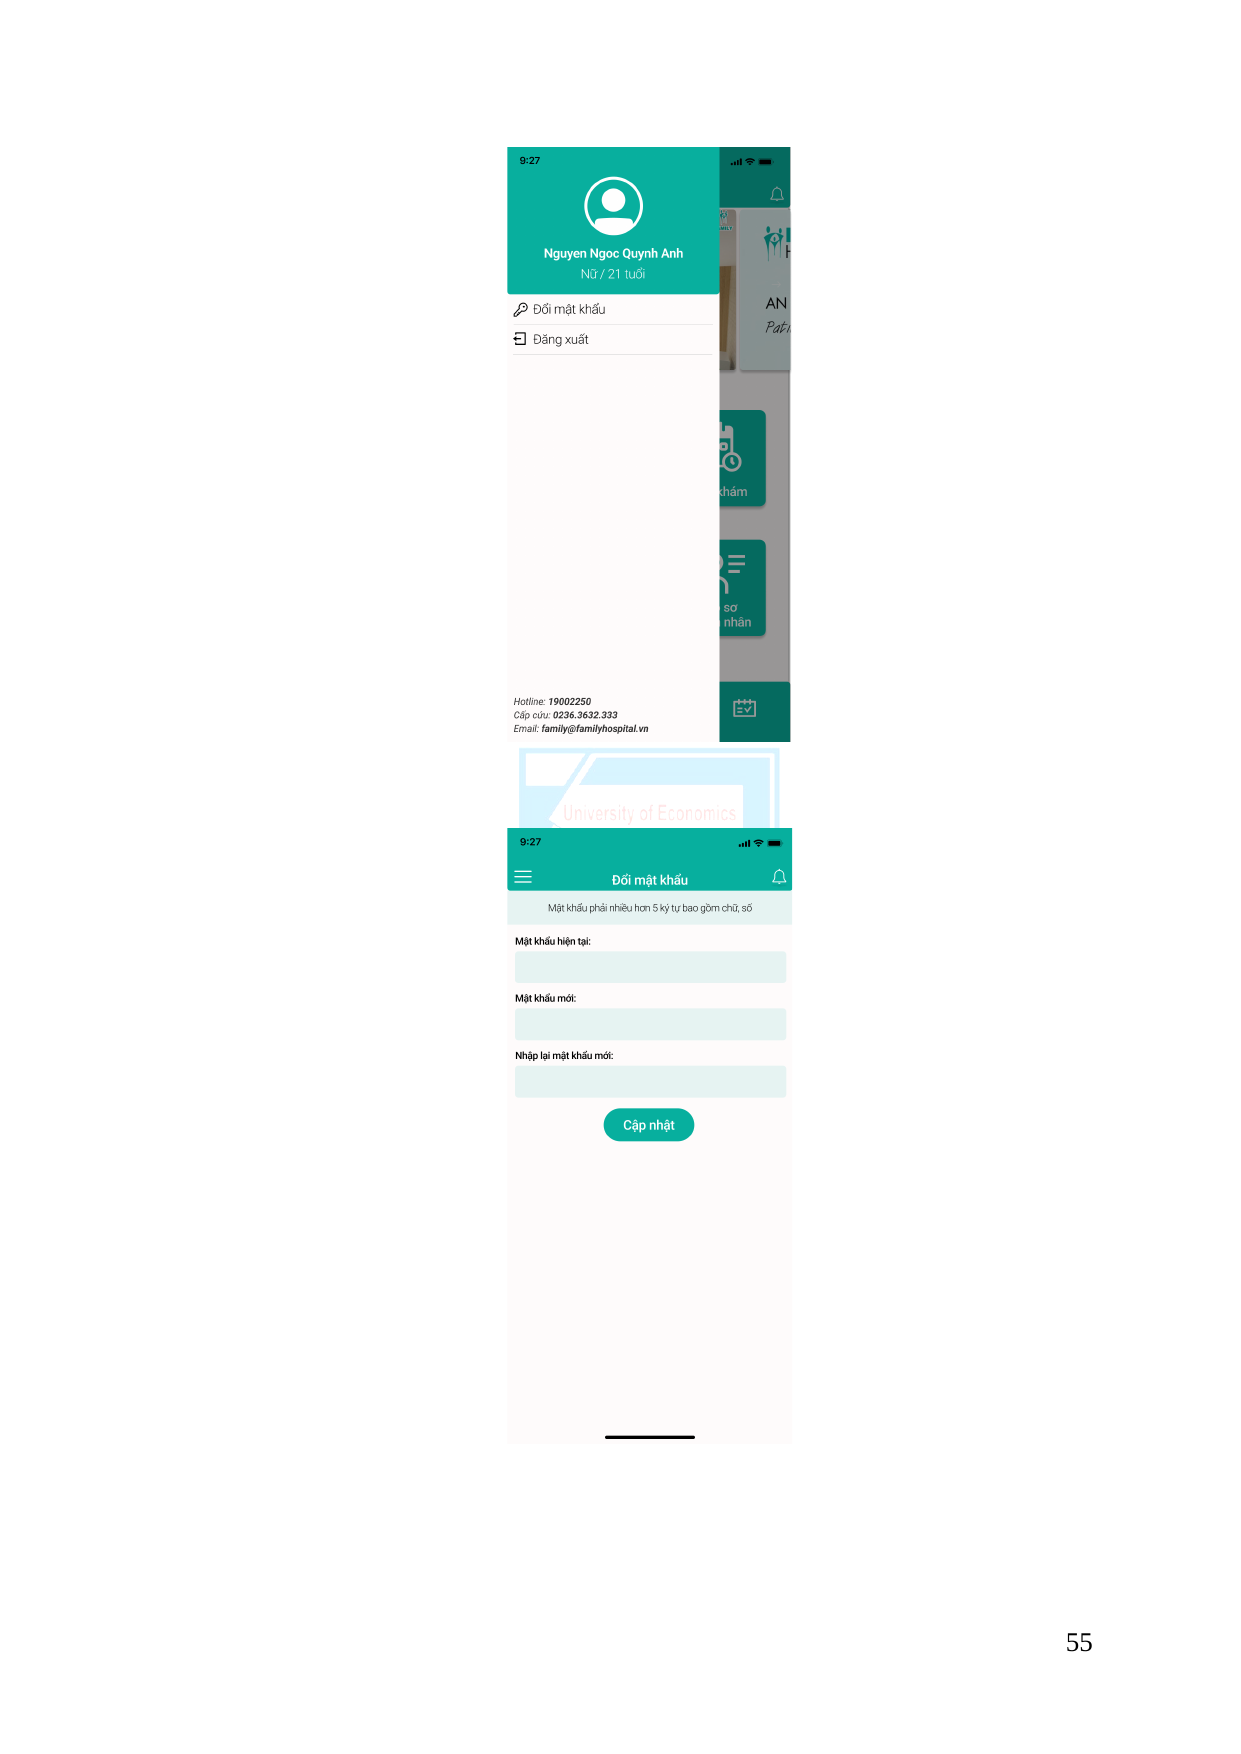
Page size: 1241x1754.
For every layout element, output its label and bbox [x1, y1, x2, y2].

picture [507, 147, 793, 742]
picture [507, 828, 793, 1444]
